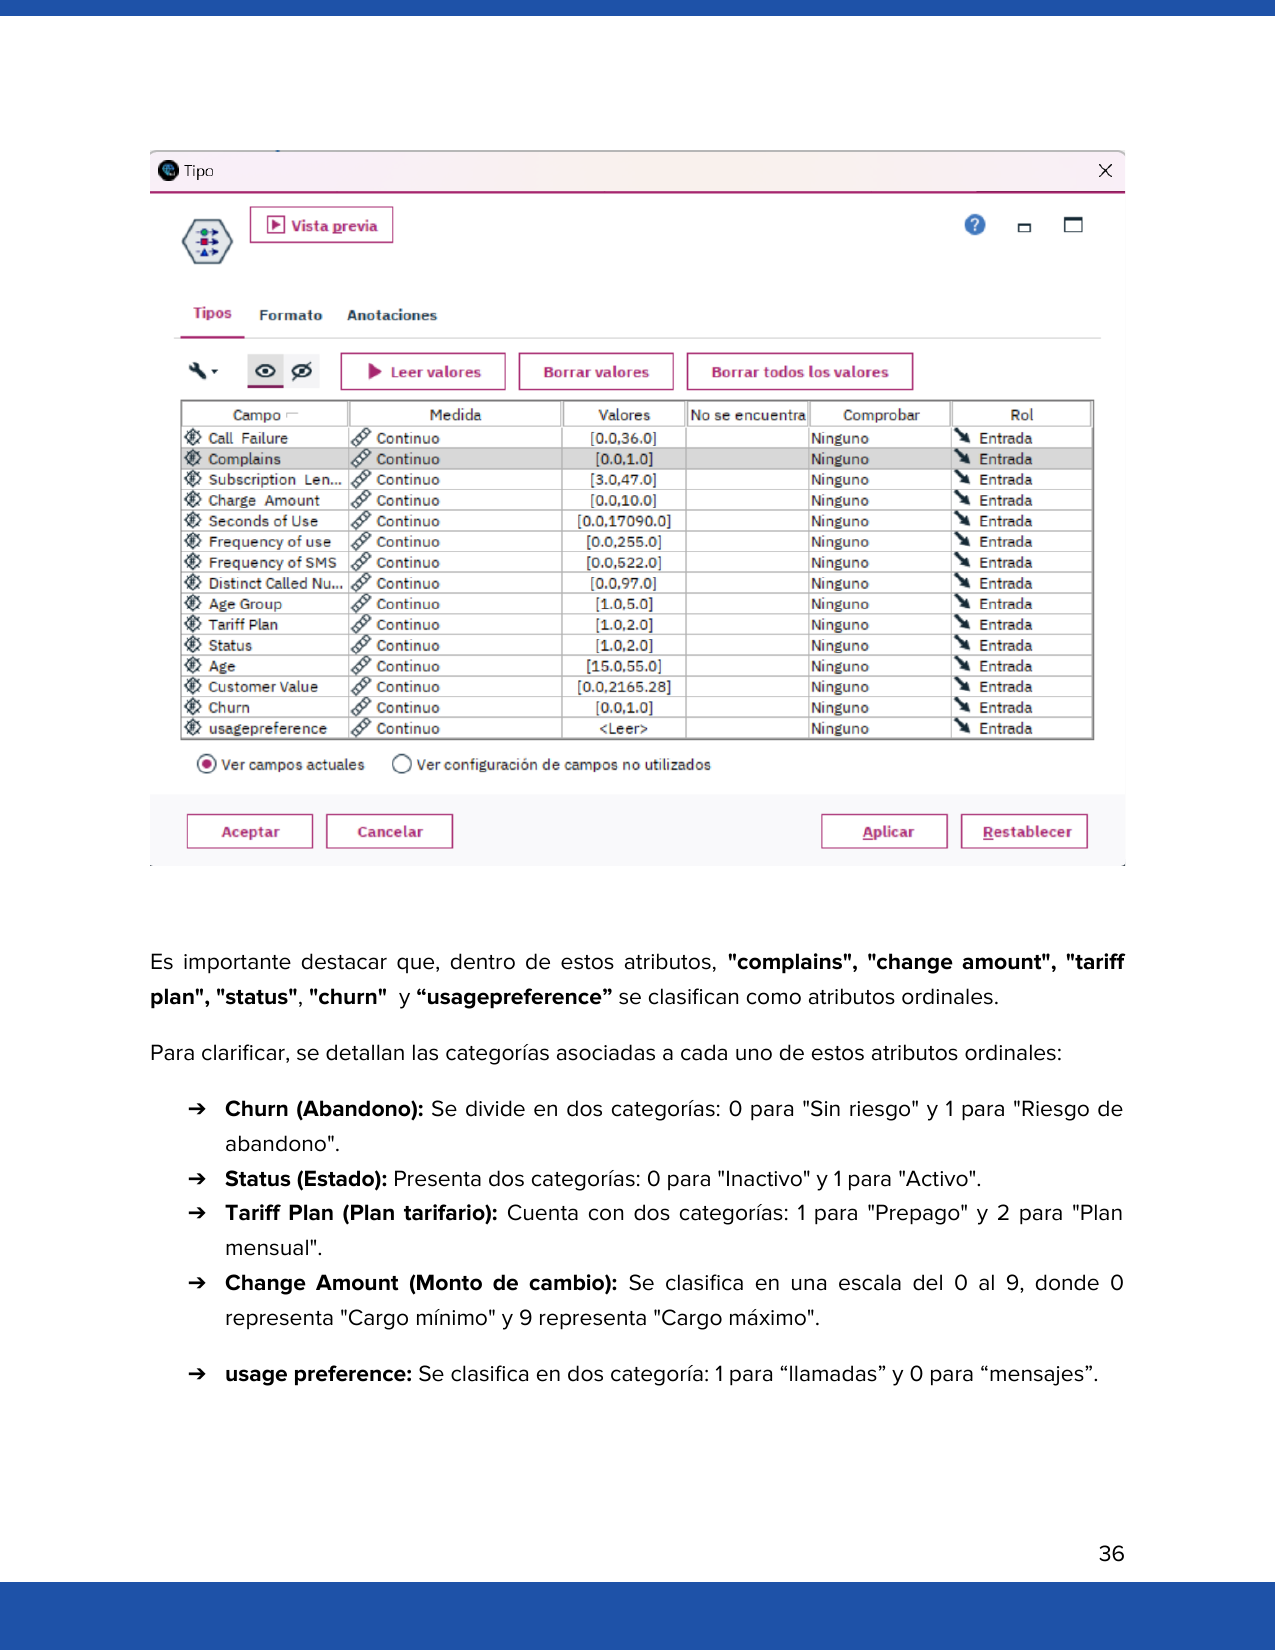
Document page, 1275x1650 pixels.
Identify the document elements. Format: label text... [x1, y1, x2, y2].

list Churn (Abandono): Se divide en dos categorías: 0 para "Sin riesgo" y 1 para "Riesgo de abandono". [187, 1095, 1125, 1158]
list Status (Estado): Presenta dos categorías: 0 para "Inactivo" y 1 para "Activo". [187, 1165, 1125, 1193]
picture [150, 150, 1125, 866]
list Change Amount (Monto de cambio): Se clasifica en una escala del 0 al 9, donde 0 representa "Cargo mínimo" y 9 representa "Cargo máximo". [187, 1269, 1125, 1332]
list usage preference: Se clasifica en dos categoría: 1 para “llamadas” y 0 para “mensajes”. [187, 1360, 1125, 1388]
picture [0, 0, 1275, 16]
list Tariff Plan (Plan tarifario): Cuenta con dos categorías: 1 para "Prepago" y 2 para "Plan mensual". [187, 1200, 1125, 1263]
picture [0, 1582, 1275, 1650]
text Es importante destacar que, dentro de estos atributos, "complains", "change amount", "tariff plan", "status", "churn" y “usagepreference” se clasifican como atributos ordinales. [150, 949, 1125, 1012]
text Para clarificar, se detallan las categorías asociadas a cada uno de estos atributos ordinales: [150, 1039, 1125, 1067]
